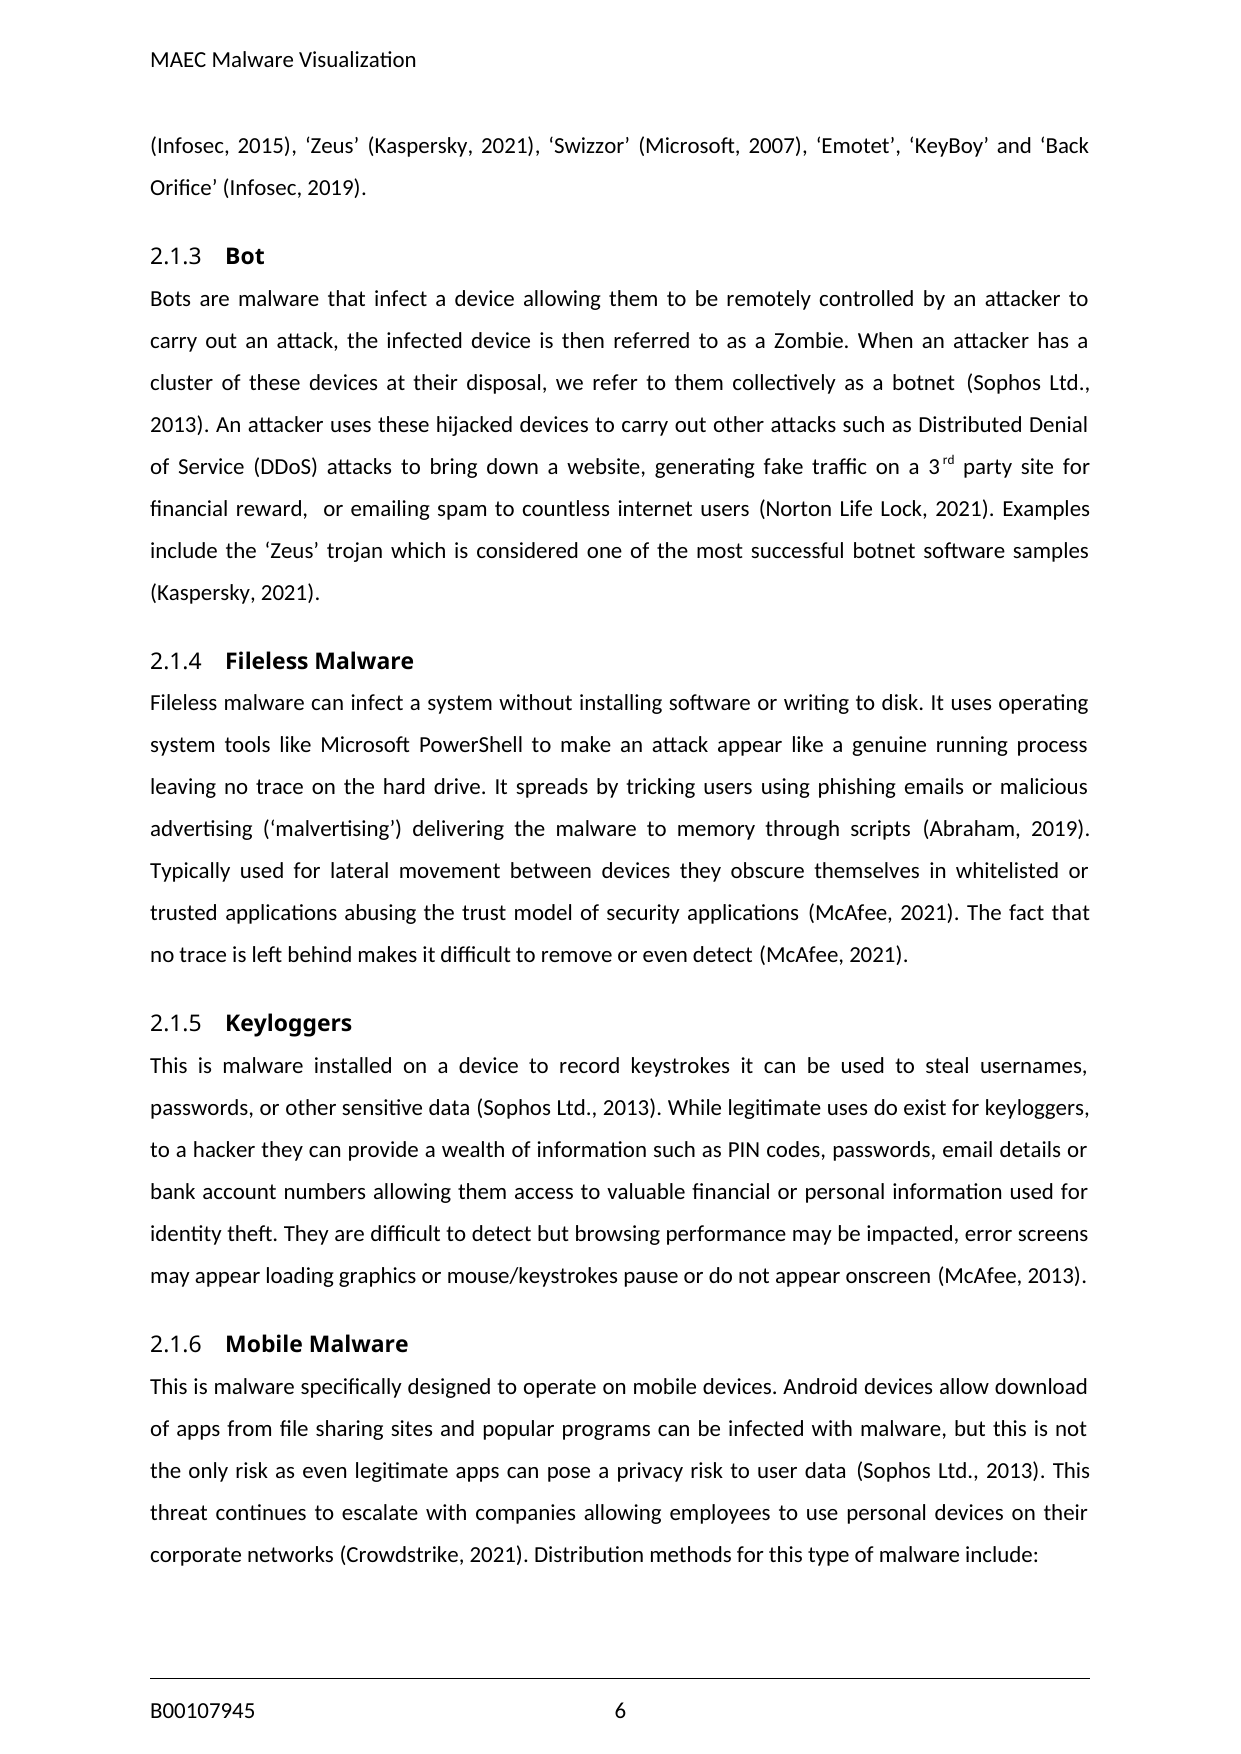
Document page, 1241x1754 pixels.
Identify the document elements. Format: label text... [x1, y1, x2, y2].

text Bots are malware that infect a device allowing them to be remotely controlled by an attacker to carry out an attack, the infected device is then referred to as a Zombie. When an attacker has a cluster of these devices at their disposal, we refer to them collectively as a botnet . An attacker uses these hijacked devices to carry out other attacks such as Distributed Denial of Service (DDoS) attacks to bring down a website, generating fake traffic on a 3rd party site for financial reward, or emailing spam to countless internet users . Examples include the ‘Zeus’ trojan which is considered one of the most successful botnet software samples . [150, 284, 1090, 606]
subtitle Mobile Malware [150, 1328, 1090, 1359]
subtitle Keyloggers [150, 1007, 1090, 1039]
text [150, 131, 1090, 201]
text Fileless malware can infect a system without installing software or writing to disk. It uses operating system tools like Microsoft PowerShell to make an attack appear like a genuine running process leaving no trace on the hard drive. It spreads by tricking users using phishing emails or malicious advertising (‘malvertising’) delivering the malware to memory through scripts . Typically used for lateral movement between devices they obscure themselves in whitelisted or trusted applications abusing the trust model of security applications . The fact that no trace is left behind makes it difficult to remove or even detect . [150, 688, 1090, 968]
subtitle Fileless Malware [150, 645, 1090, 676]
text This is malware installed on a device to record keystrokes it can be used to steal usernames, passwords, or other sensitive data . While legitimate uses do exist for keyloggers, to a hacker they can provide a wealth of information such as PIN codes, passwords, email details or bank account numbers allowing them access to valuable financial or personal information used for identity theft. They are difficult to detect but browsing performance may be impacted, error screens may appear loading graphics or mouse/keystrokes pause or do not appear onscreen . [150, 1051, 1090, 1289]
text This is malware specifically designed to operate on mobile devices. Android devices allow download of apps from file sharing sites and popular programs can be infected with malware, but this is not the only risk as even legitimate apps can pose a privacy risk to user data . This threat continues to escalate with companies allowing employees to use personal devices on their corporate networks . Distribution methods for this type of malware include: [150, 1372, 1090, 1568]
subtitle Bot [150, 240, 1090, 271]
